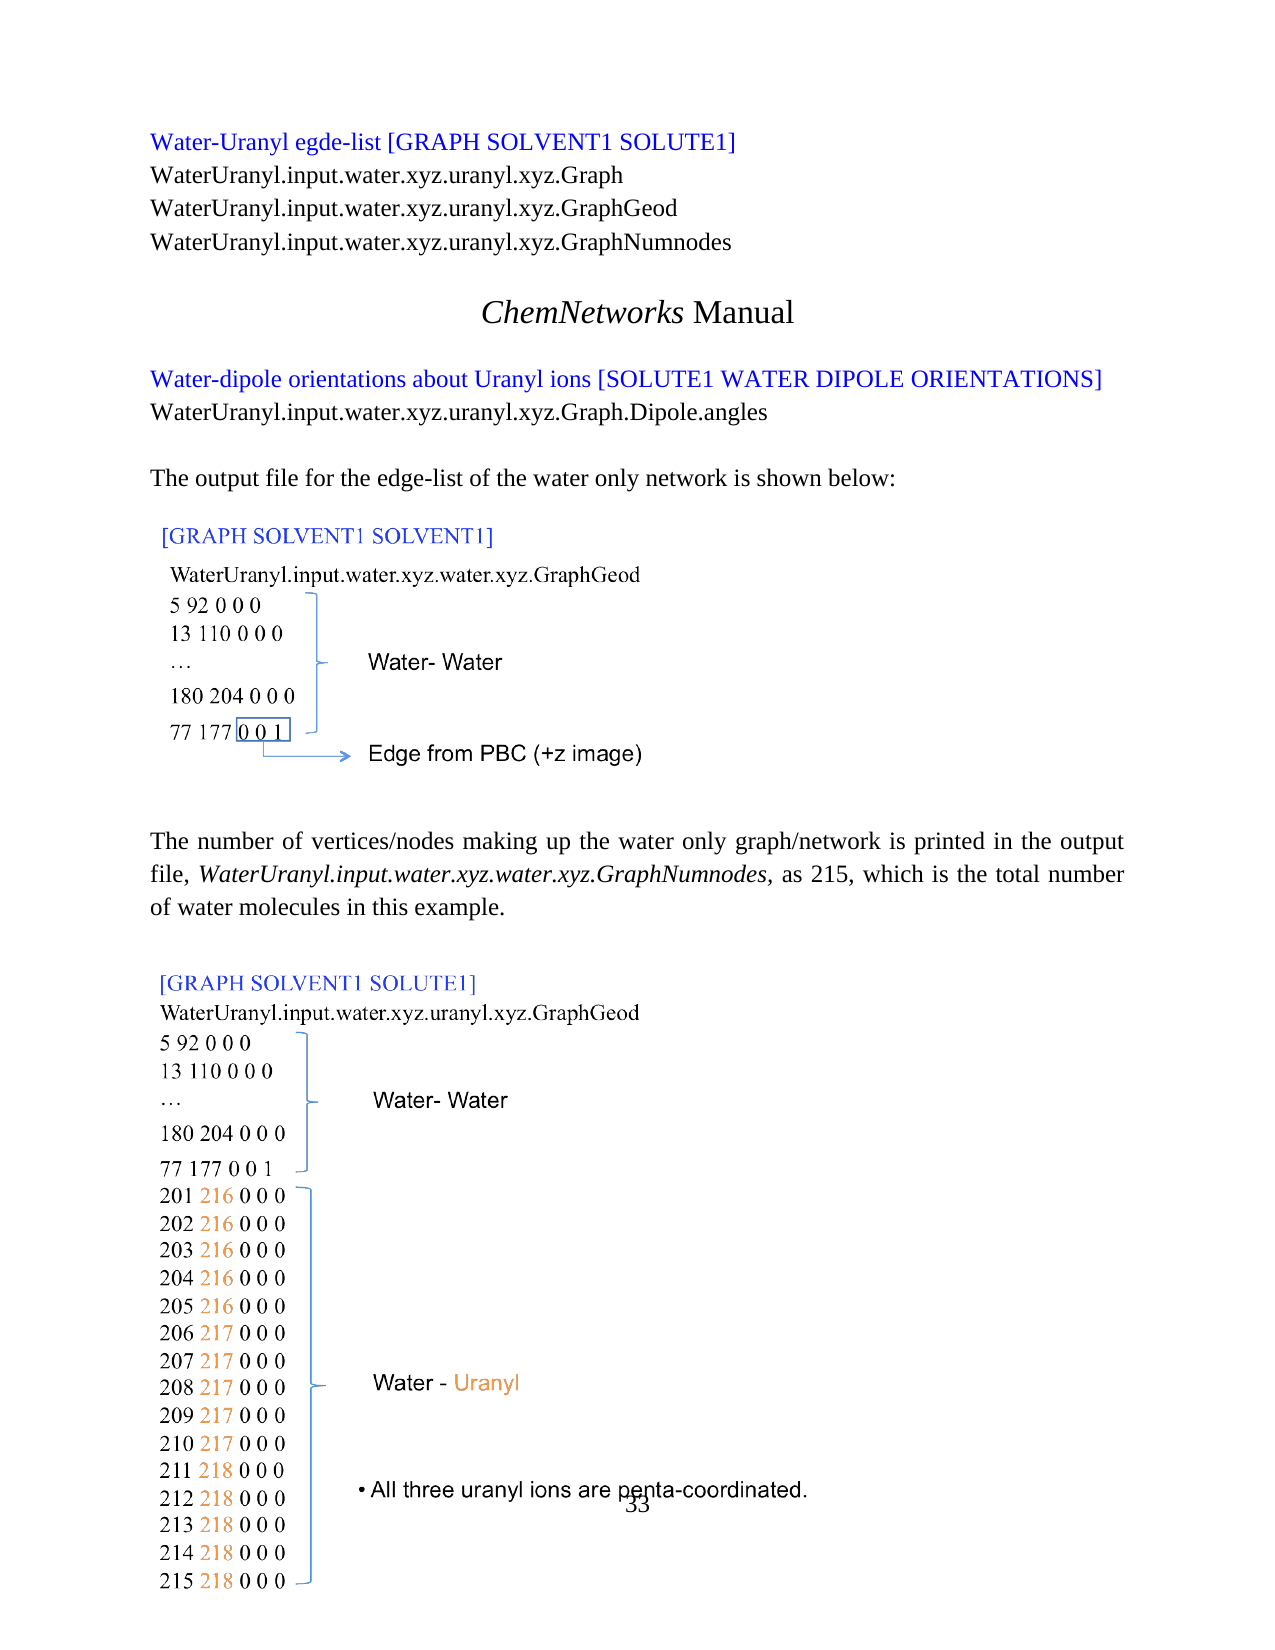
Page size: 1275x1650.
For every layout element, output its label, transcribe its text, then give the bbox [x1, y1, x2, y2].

text WaterUranyl.input.water.xyz.uranyl.xyz.GraphNumnodes [150, 227, 1125, 255]
text The output file for the edge-list of the water only network is shown below: [150, 463, 1125, 492]
text WaterUranyl.input.water.xyz.uranyl.xyz.GraphGeod [150, 193, 1125, 222]
text The number of vertices/nodes making up the water only graph/network is printed in the output file, WaterUranyl.input.water.xyz.water.xyz.GraphNumnodes, as 215, which is the total number of water molecules in this example. [150, 826, 1125, 921]
text Water-Uranyl egde-list [GRAPH SOLVENT1 SOLUTE1] [150, 127, 1125, 156]
text WaterUranyl.input.water.xyz.uranyl.xyz.Graph [150, 161, 1125, 189]
picture [152, 510, 901, 786]
text ChemNetworks Manual [150, 293, 1125, 331]
picture [150, 958, 829, 1599]
text WaterUranyl.input.water.xyz.uranyl.xyz.Graph.Dipole.angles [150, 397, 1125, 426]
text Water-dipole orientations about Uranyl ions [SOLUTE1 WATER DIPOLE ORIENTATIONS] [150, 364, 1125, 393]
